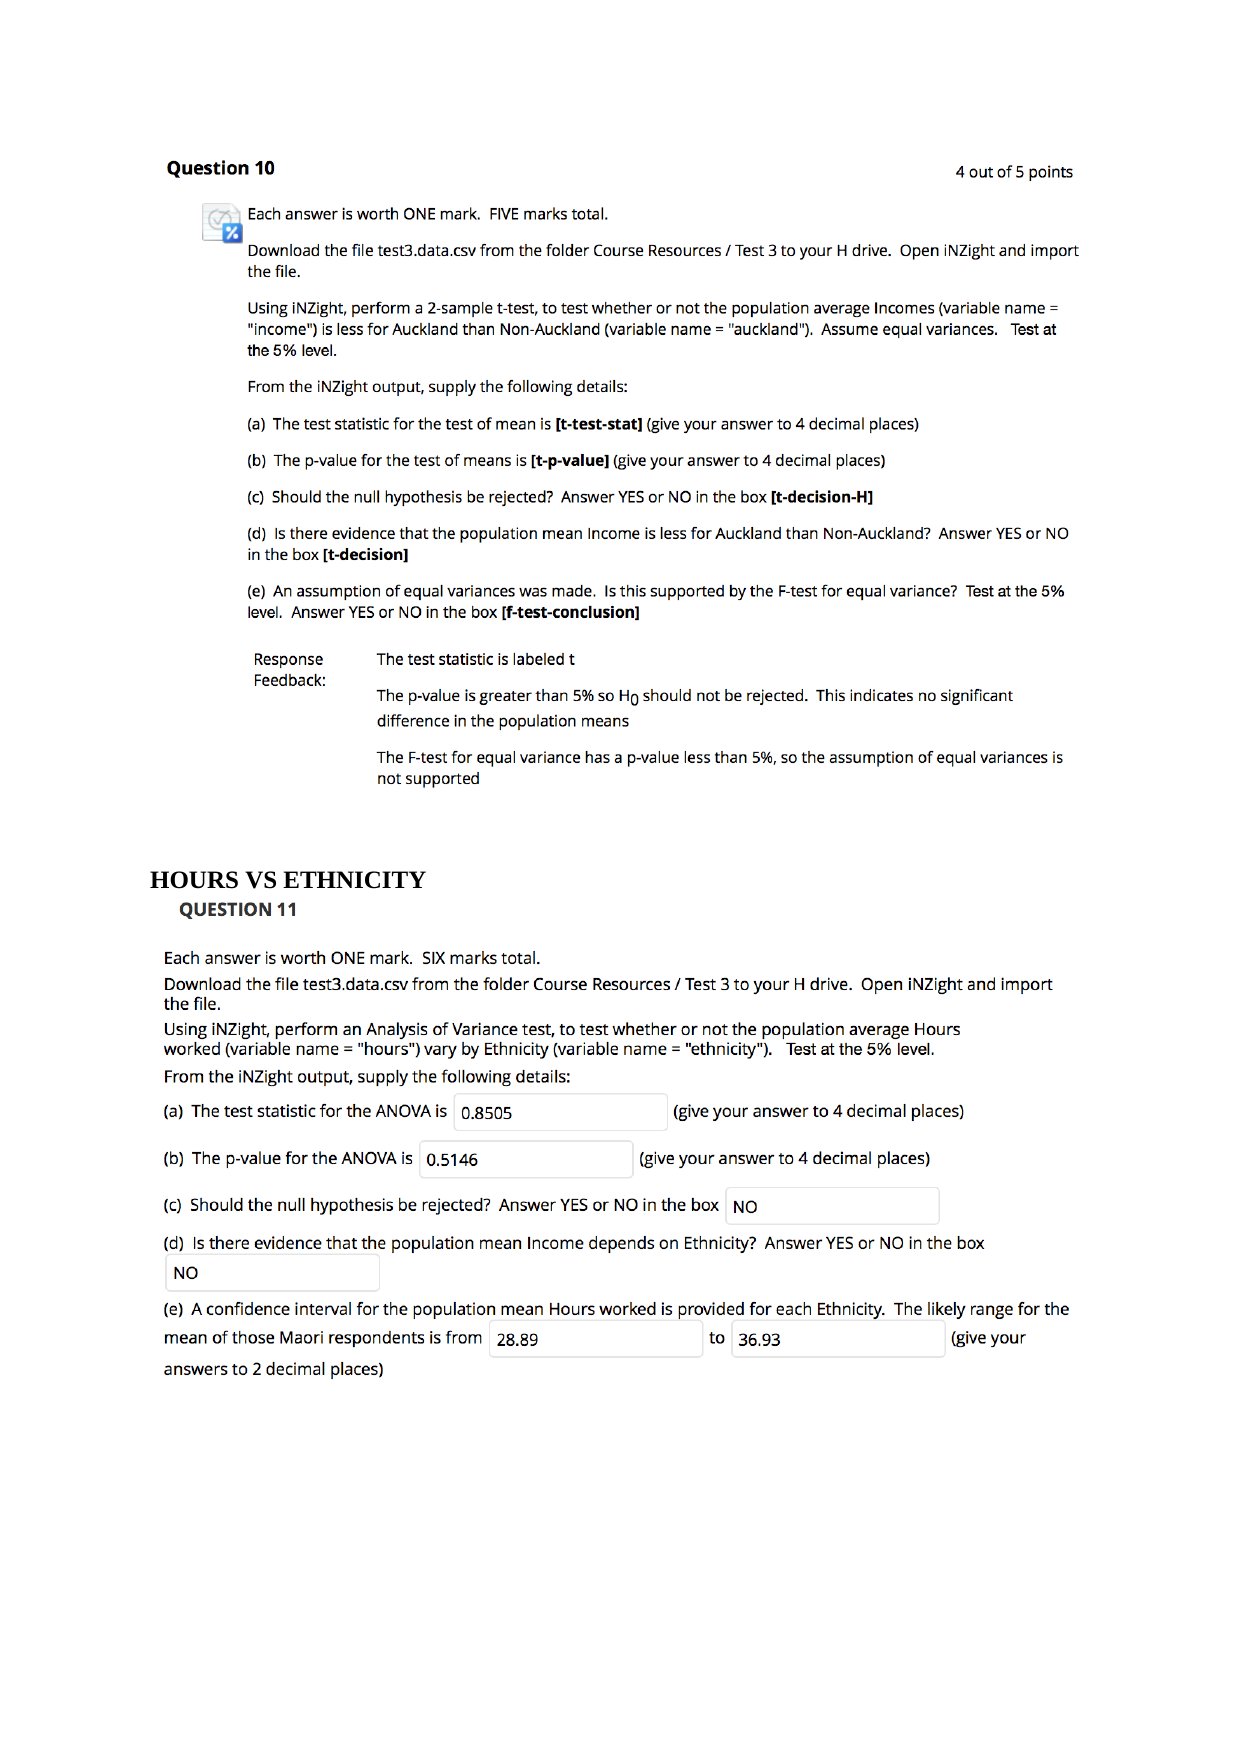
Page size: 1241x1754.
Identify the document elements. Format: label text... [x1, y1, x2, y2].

text HOURS VS ETHNICITY [150, 866, 1090, 894]
picture [150, 894, 1090, 1392]
picture [150, 150, 1090, 809]
